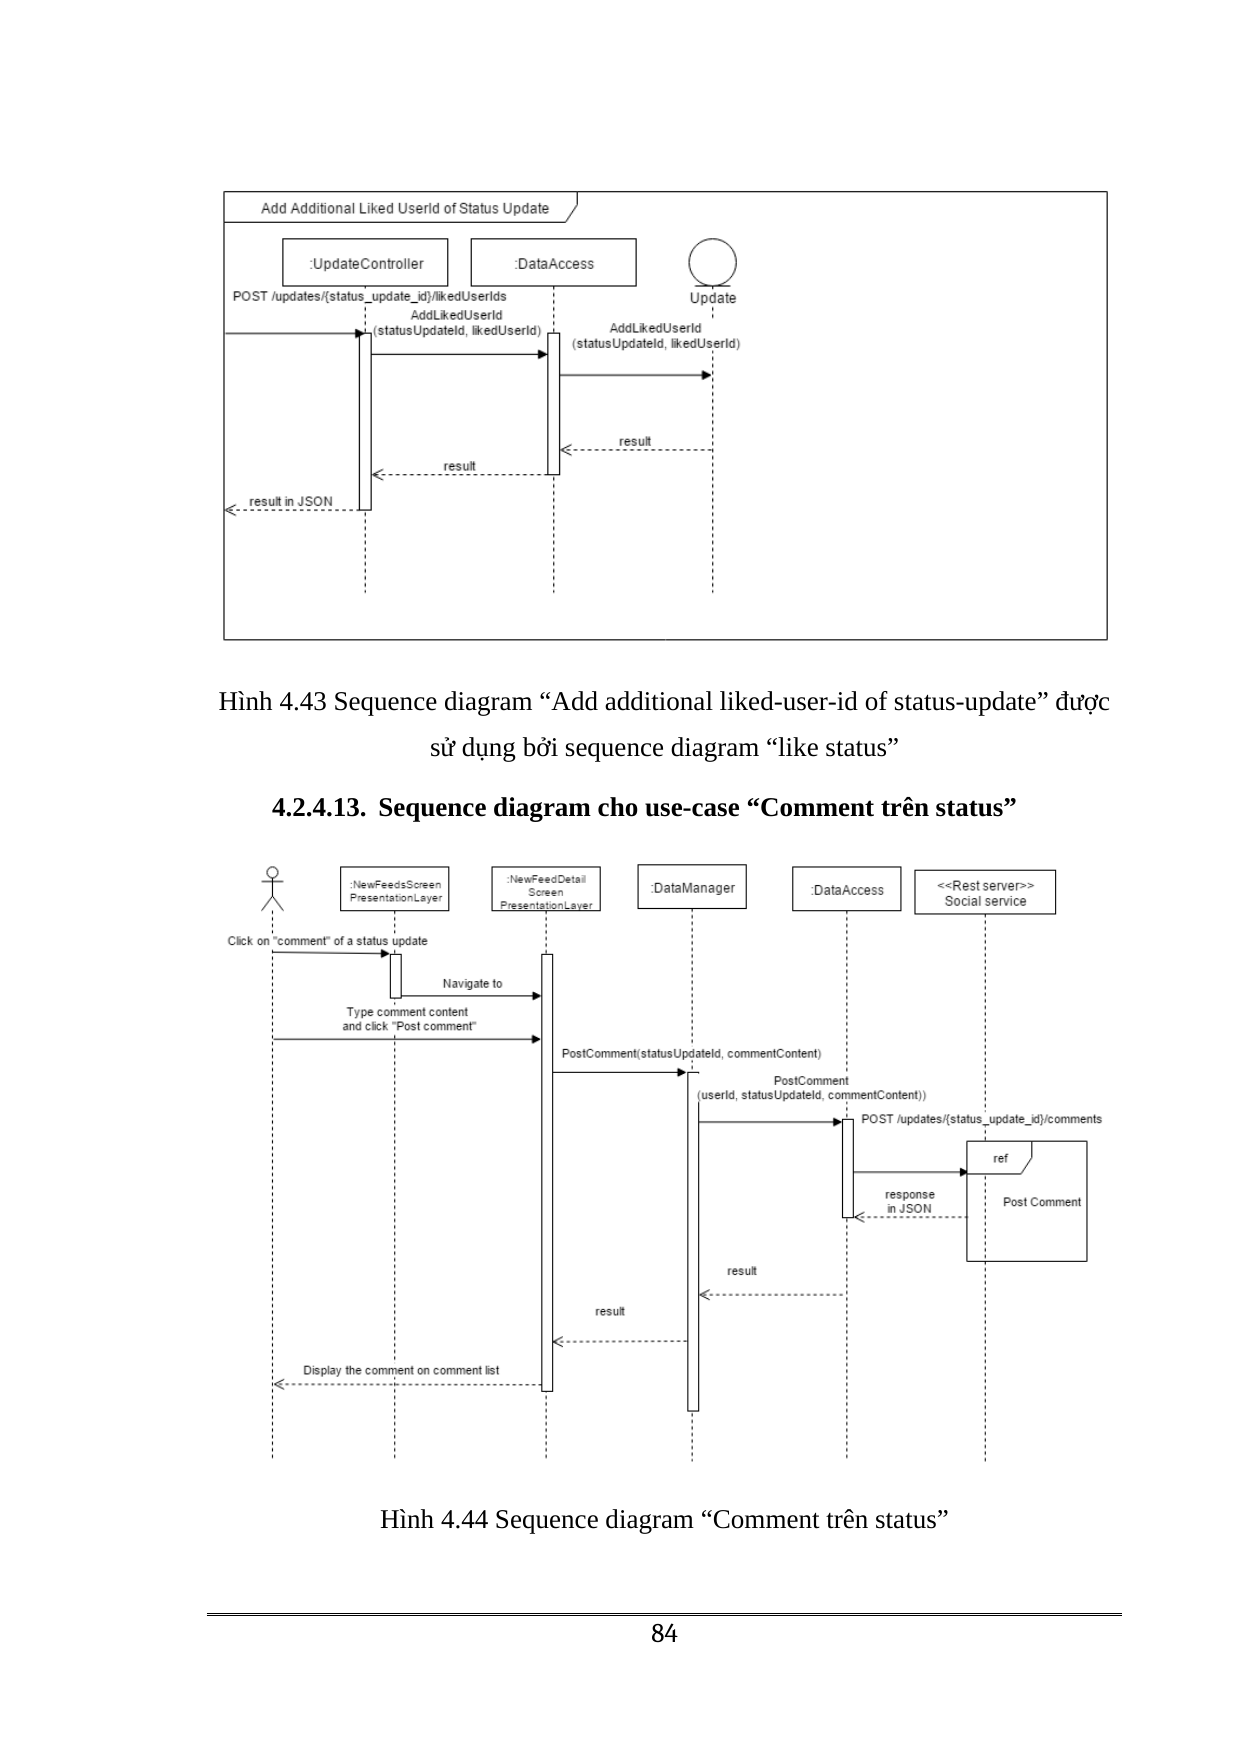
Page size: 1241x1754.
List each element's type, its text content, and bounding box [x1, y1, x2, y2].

picture [206, 849, 1120, 1475]
picture [207, 177, 1122, 657]
subtitle Sequence diagram cho use-case “Comment trên status” [272, 791, 1122, 822]
